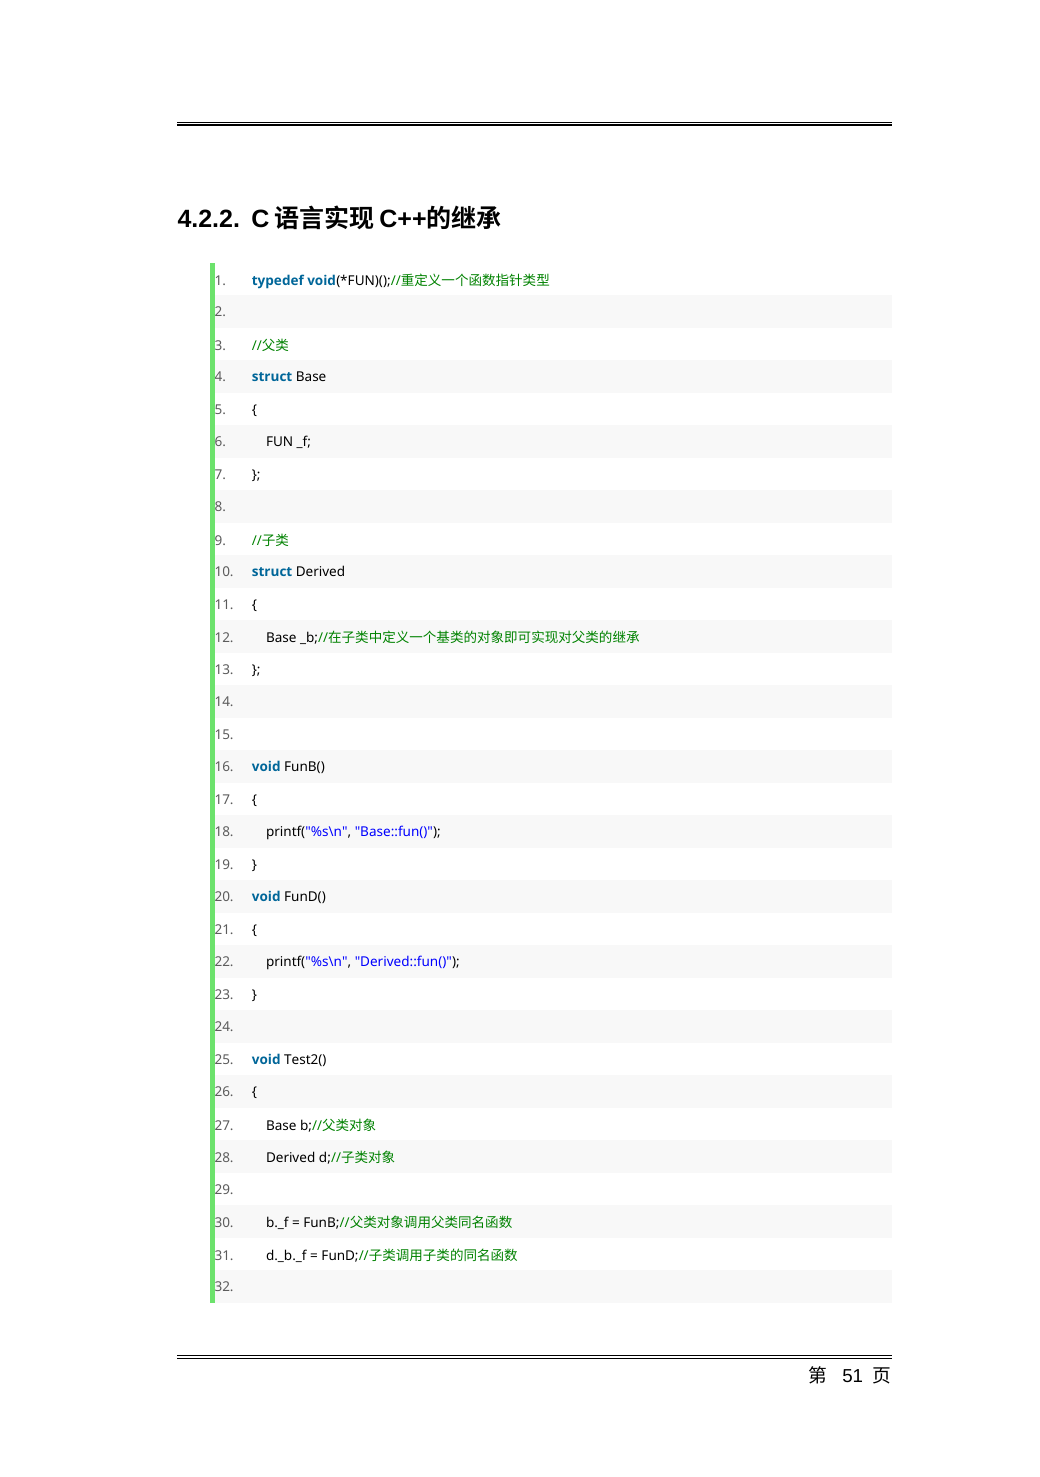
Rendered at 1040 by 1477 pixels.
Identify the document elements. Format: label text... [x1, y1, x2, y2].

list { [215, 588, 892, 620]
list void Test2() [215, 1043, 892, 1075]
list b._f = FunB;//父类对象调用父类同名函数 [215, 1205, 892, 1238]
list struct Derived [215, 555, 892, 588]
list { [215, 783, 892, 815]
list Derived d;//子类对象 [215, 1140, 892, 1173]
list printf("%s\n", "Base::fun()"); [215, 815, 892, 848]
list { [215, 393, 892, 425]
list d._b._f = FunD;//子类调用子类的同名函数 [215, 1238, 892, 1270]
list { [215, 913, 892, 945]
list //子类 [215, 523, 892, 555]
list } [215, 978, 892, 1010]
list Base _b;//在子类中定义一个基类的对象即可实现对父类的继承 [215, 620, 892, 653]
subtitle C语言实现C++的继承 [177, 184, 892, 249]
list Base b;//父类对象 [215, 1108, 892, 1140]
list } [215, 848, 892, 880]
list struct Base [215, 360, 892, 393]
list void FunB() [215, 750, 892, 783]
list }; [215, 653, 892, 685]
list typedef void(*FUN)();//重定义一个函数指针类型 [215, 263, 892, 295]
list { [215, 1075, 892, 1108]
list //父类 [215, 328, 892, 360]
list void FunD() [215, 880, 892, 913]
list printf("%s\n", "Derived::fun()"); [215, 945, 892, 978]
list FUN _f; [215, 425, 892, 458]
list }; [215, 458, 892, 490]
